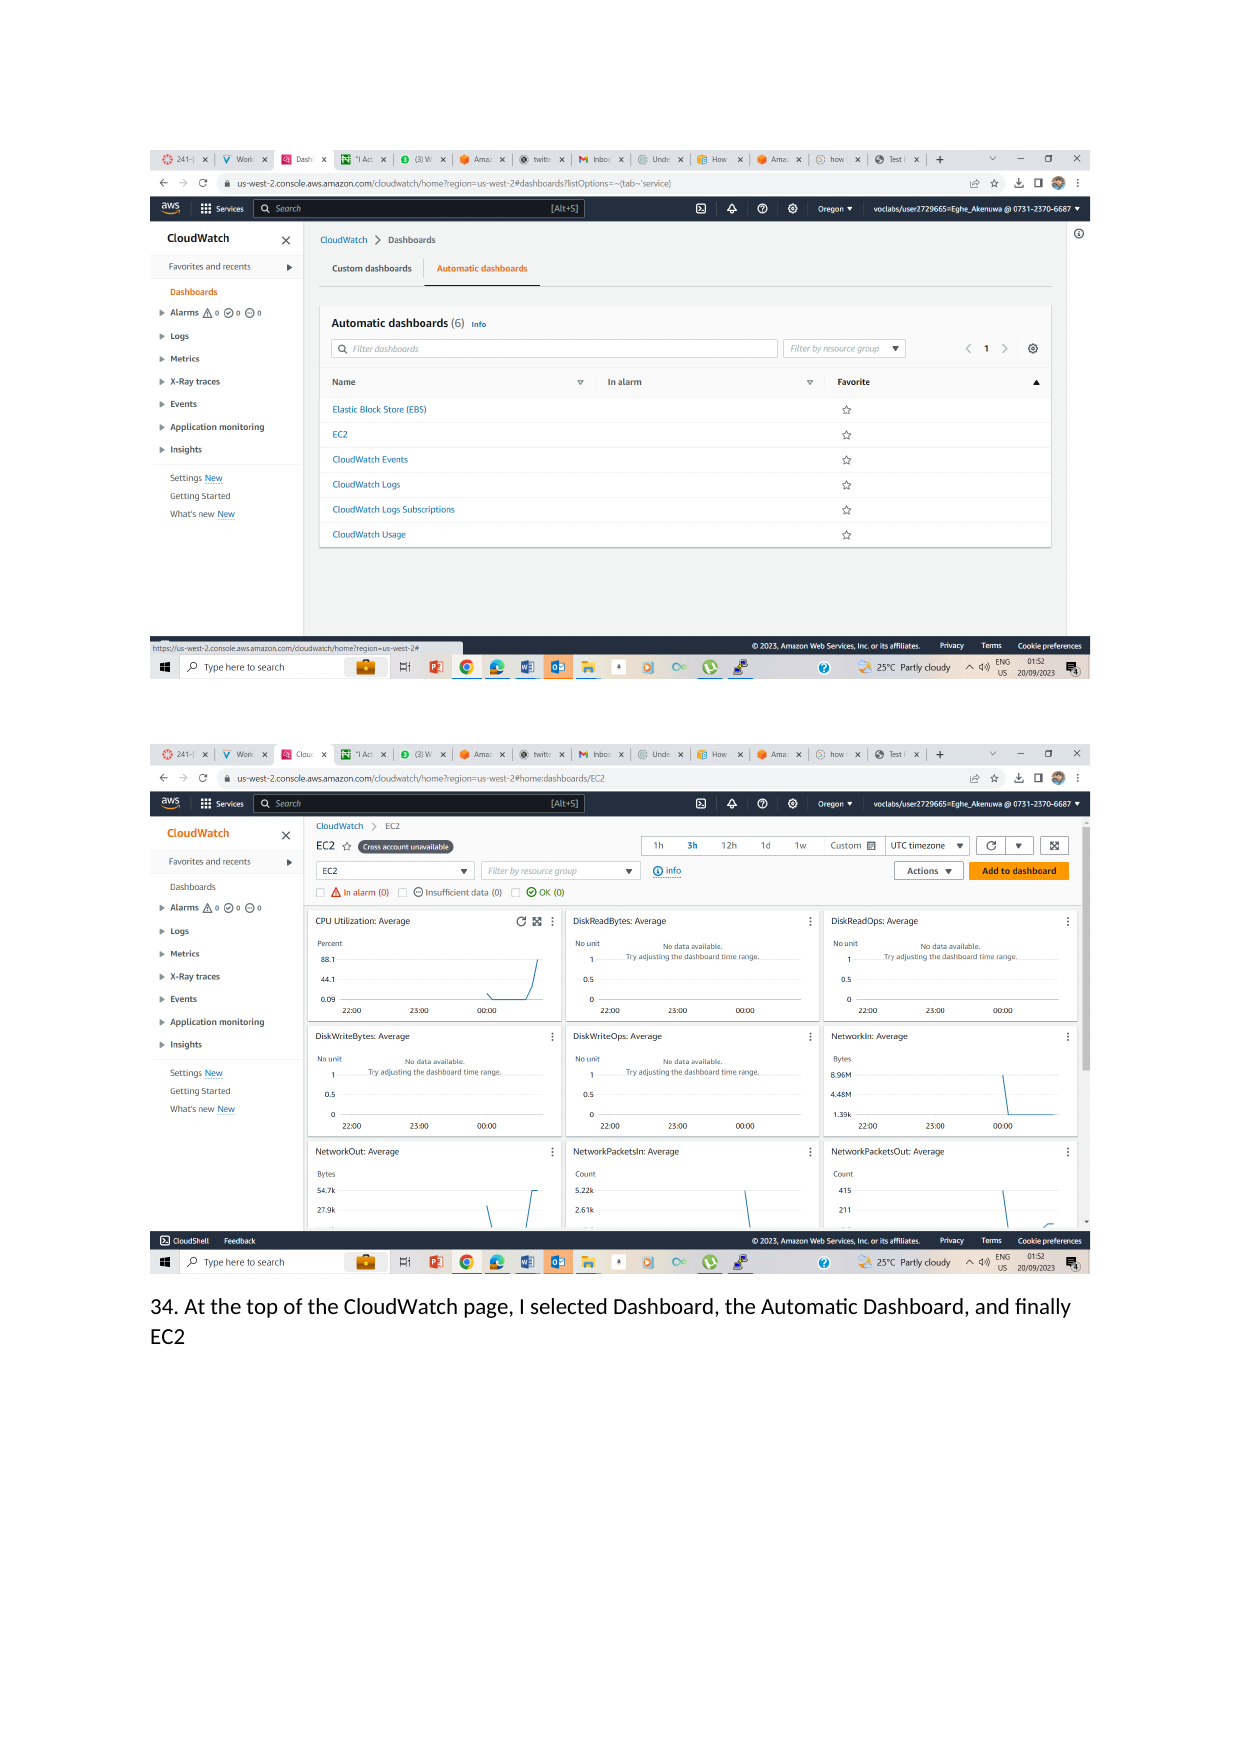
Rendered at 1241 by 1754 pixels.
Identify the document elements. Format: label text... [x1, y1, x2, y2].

text 34. At the top of the CloudWatch page, I selected Dashboard, the Automatic Dashboard, and finally EC2 [150, 1292, 1090, 1351]
picture [150, 150, 1091, 679]
picture [150, 744, 1091, 1274]
